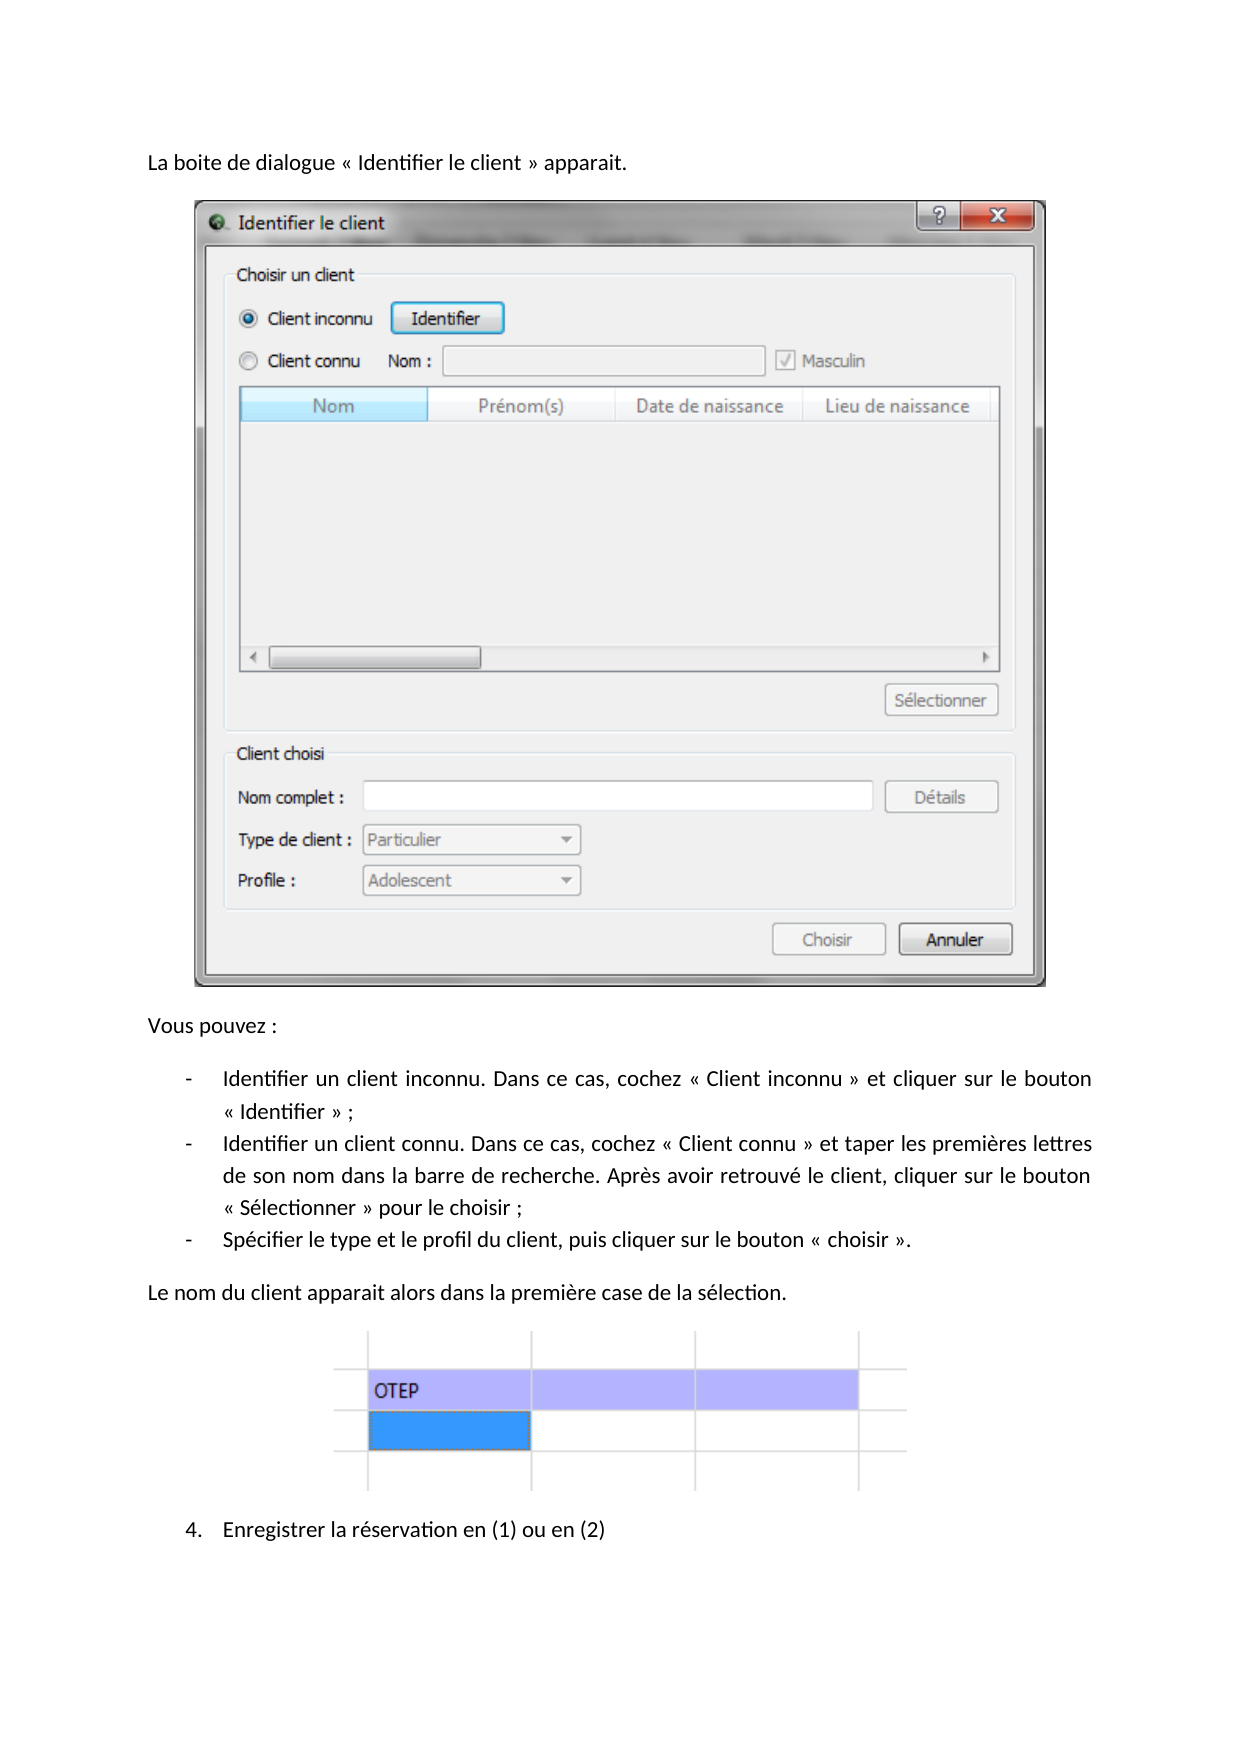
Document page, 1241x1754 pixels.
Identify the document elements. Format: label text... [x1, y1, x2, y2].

list Identifier un client connu. Dans ce cas, cochez « Client connu » et taper les premières lettres de son nom dans la barre de recherche. Après avoir retrouvé le client, cliquer sur le bouton « Sélectionner » pour le choisir ; [185, 1129, 1093, 1221]
text Le nom du client apparait alors dans la première case de la sélection. [148, 1278, 1093, 1307]
text La boite de dialogue « Identifier le client » apparait. [148, 148, 1093, 176]
list Identifier un client inconnu. Dans ce cas, cochez « Client inconnu » et cliquer sur le bouton « Identifier » ; [185, 1064, 1093, 1125]
list Spécifier le type et le profil du client, puis cliquer sur le bouton « choisir ». [185, 1226, 1093, 1253]
picture [333, 1331, 907, 1491]
picture [194, 200, 1046, 987]
text Vous pouvez : [148, 1012, 1093, 1039]
list Enregistrer la réservation en (1) ou en (2) [185, 1516, 1093, 1543]
